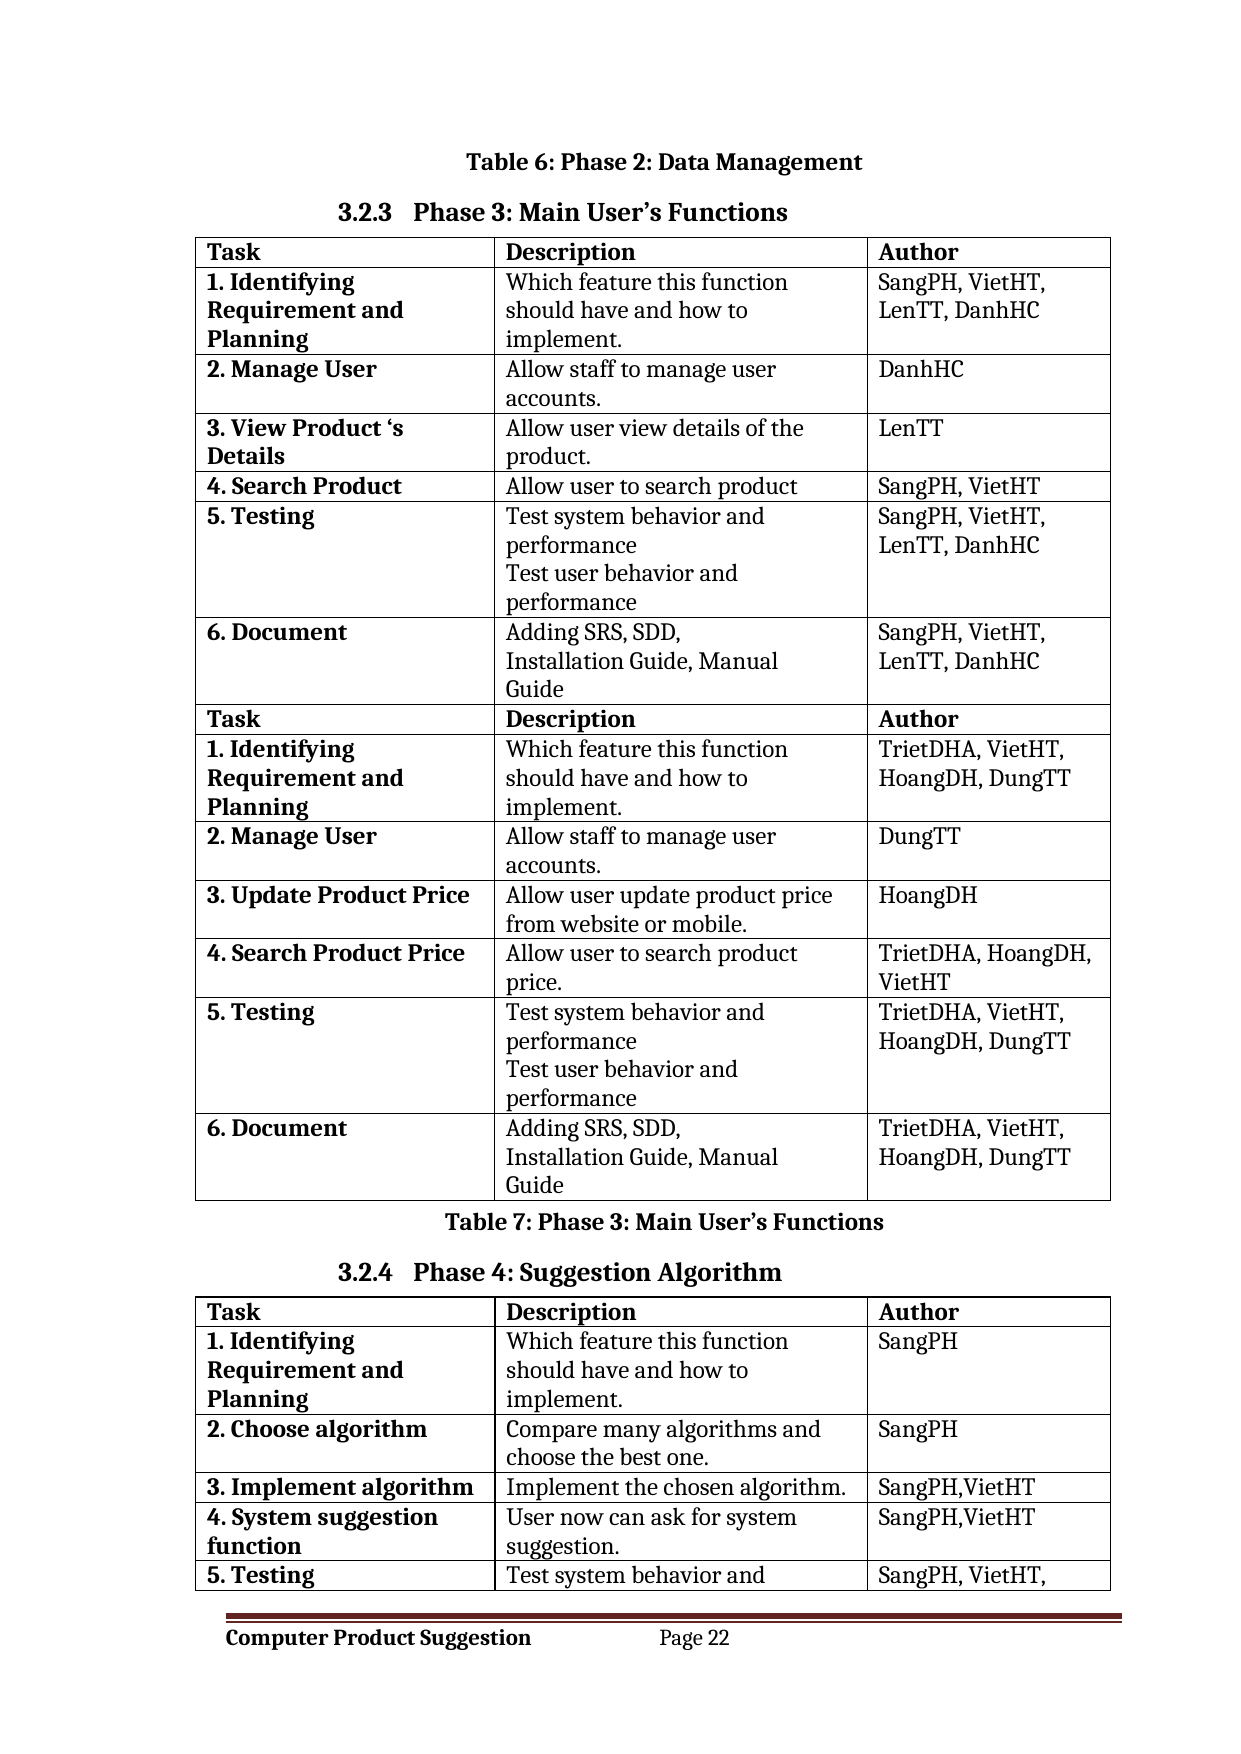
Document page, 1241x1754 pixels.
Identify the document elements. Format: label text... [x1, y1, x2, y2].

table_cell Which feature this function should have and how to implement. [496, 1327, 867, 1413]
table_cell 1. Identifying Requirement and Planning [196, 735, 494, 821]
table_cell SangPH, VietHT [868, 472, 1110, 501]
table_cell SangPH,VietHT [868, 1503, 1110, 1560]
table_cell SangPH,VietHT [868, 1473, 1110, 1502]
text Table 7: Phase 3: Main User’s Functions [207, 1207, 1122, 1236]
table_cell TrietDHA, VietHT, HoangDH, DungTT [868, 1114, 1110, 1200]
table_header Task [196, 238, 494, 267]
table_cell Implement the chosen algorithm. [496, 1473, 867, 1502]
table_cell 6. Document [196, 618, 494, 704]
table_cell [868, 1561, 1110, 1590]
table_header Author [868, 1298, 1110, 1326]
table_cell 3. Update Product Price [196, 881, 494, 938]
table_cell 6. Document [196, 1114, 494, 1200]
table_cell Allow staff to manage user accounts. [495, 355, 867, 412]
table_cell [496, 1561, 867, 1590]
table_cell Adding SRS, SDD, Installation Guide, Manual Guide [495, 618, 867, 704]
table_header Description [496, 1298, 867, 1326]
table_cell DungTT [868, 822, 1110, 880]
table_cell TrietDHA, VietHT, HoangDH, DungTT [868, 998, 1110, 1113]
table_cell Allow user to search product price. [495, 939, 867, 997]
table_cell 1. Identifying Requirement and Planning [196, 268, 494, 354]
table_cell 4. Search Product Price [196, 939, 494, 997]
subtitle Phase 3: Main User’s Functions [338, 197, 1122, 228]
table_cell Description [495, 705, 867, 734]
table_cell HoangDH [868, 881, 1110, 938]
table_cell SangPH, VietHT, LenTT, DanhHC [868, 268, 1110, 354]
text Table 6: Phase 2: Data Management [207, 148, 1122, 176]
table_cell Allow user update product price from website or mobile. [495, 881, 867, 938]
table_cell SangPH, VietHT, LenTT, DanhHC [868, 618, 1110, 704]
table_cell Task [196, 705, 494, 734]
table_cell SangPH, VietHT, LenTT, DanhHC [868, 502, 1110, 617]
table_cell Allow user view details of the product. [495, 414, 867, 471]
table_cell DanhHC [868, 355, 1110, 412]
table_cell Which feature this function should have and how to implement. [495, 268, 867, 354]
table_header Author [868, 238, 1110, 267]
table_cell LenTT [868, 414, 1110, 471]
table_header Description [495, 238, 867, 267]
table_header Task [196, 1298, 494, 1326]
table_cell 2. Choose algorithm [196, 1415, 494, 1472]
table_cell 1. Identifying Requirement and Planning [196, 1327, 494, 1413]
table_cell 4. System suggestion function [196, 1503, 494, 1560]
subtitle Phase 4: Suggestion Algorithm [338, 1257, 1122, 1288]
table_cell 3. Implement algorithm [196, 1473, 494, 1502]
table_cell 2. Manage User [196, 822, 494, 880]
table_cell 5. Testing [196, 998, 494, 1113]
table_cell Allow user to search product [495, 472, 867, 501]
table_cell 3. View Product ‘s Details [196, 414, 494, 471]
table_cell Author [868, 705, 1110, 734]
table_cell 2. Manage User [196, 355, 494, 412]
table_cell 4. Search Product [196, 472, 494, 501]
table_cell User now can ask for system suggestion. [496, 1503, 867, 1560]
table_cell SangPH [868, 1415, 1110, 1472]
table_cell SangPH [868, 1327, 1110, 1413]
table_cell Which feature this function should have and how to implement. [495, 735, 867, 821]
table_cell TrietDHA, HoangDH, VietHT [868, 939, 1110, 997]
table_cell Test system behavior and performance Test user behavior and performance [495, 998, 867, 1113]
table_cell Adding SRS, SDD, Installation Guide, Manual Guide [495, 1114, 867, 1200]
table_cell Compare many algorithms and choose the best one. [496, 1415, 867, 1472]
table_cell TrietDHA, VietHT, HoangDH, DungTT [868, 735, 1110, 821]
table_cell 5. Testing [196, 502, 494, 617]
table_cell 5. Testing [196, 1561, 494, 1590]
table_cell Allow staff to manage user accounts. [495, 822, 867, 880]
table_cell Test system behavior and performance Test user behavior and performance [495, 502, 867, 617]
